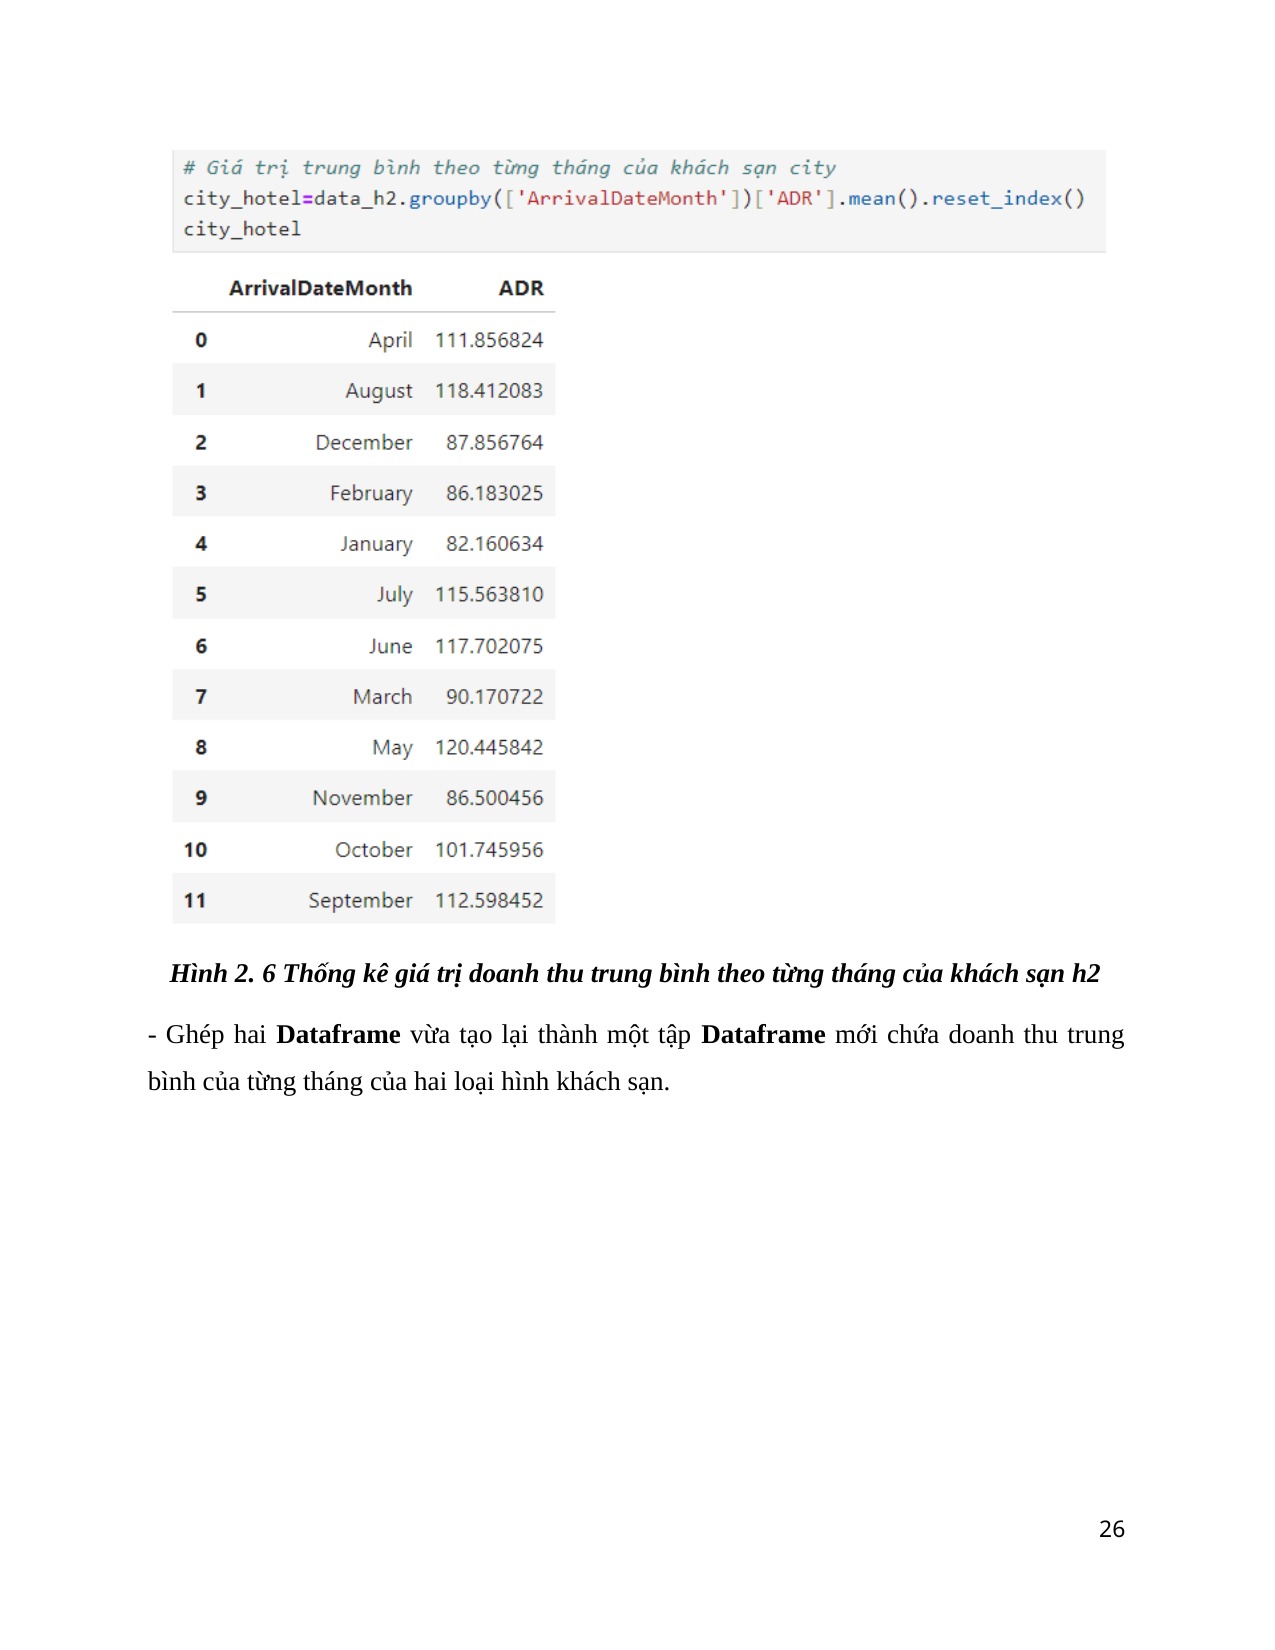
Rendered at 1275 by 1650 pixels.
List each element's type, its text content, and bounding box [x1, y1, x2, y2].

picture [166, 150, 1106, 925]
text - Ghép hai Dataframe vừa tạo lại thành một tập Dataframe mới chứa doanh thu trung bình của từng tháng của hai loại hình khách sạn. [148, 1018, 1125, 1096]
